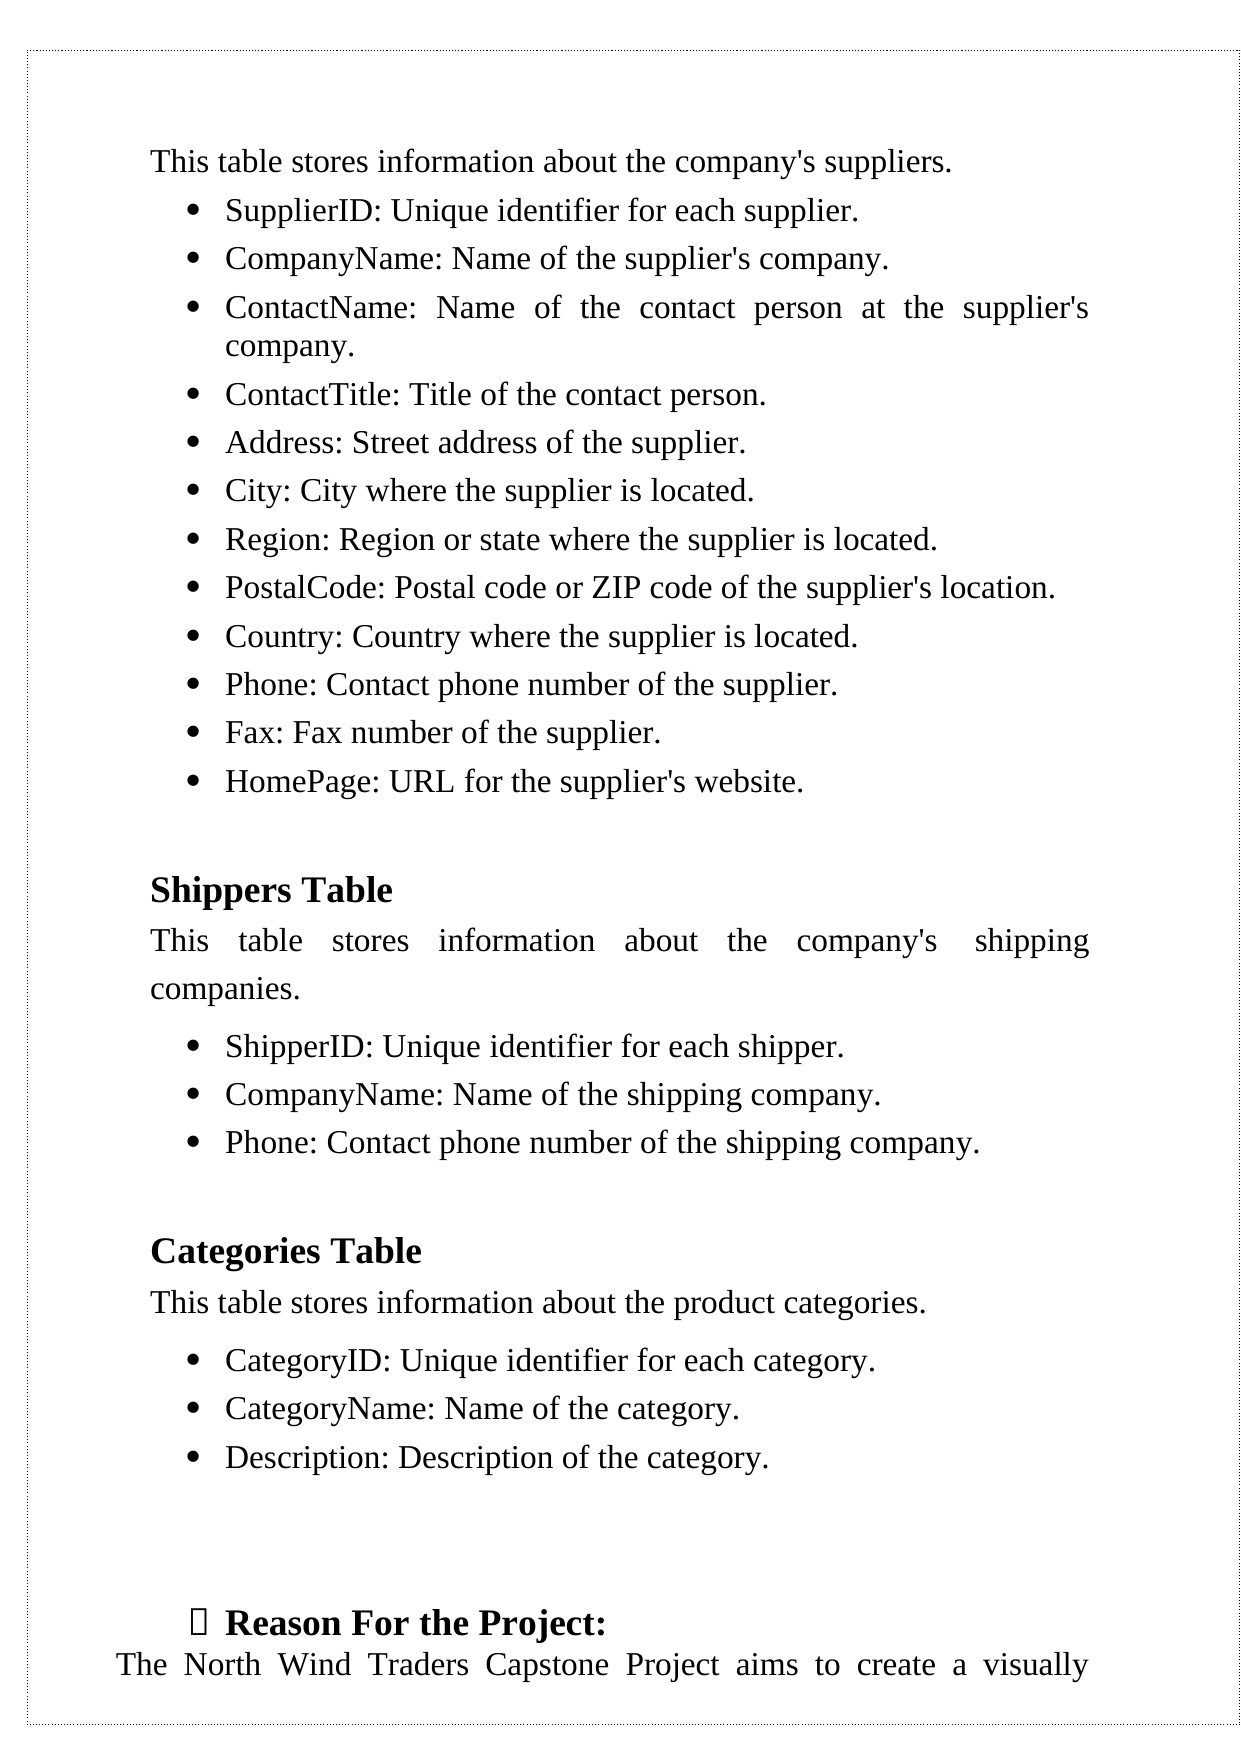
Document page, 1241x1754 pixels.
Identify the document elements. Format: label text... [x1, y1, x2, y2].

text This table stores information about the company's shipping companies. [150, 920, 1090, 1007]
list Address: Street address of the supplier. [187, 422, 1091, 461]
list CategoryID: Unique identifier for each category. [187, 1340, 1089, 1378]
subtitle Categories Table [150, 1229, 1240, 1272]
list CategoryName: Name of the category. [187, 1388, 1089, 1427]
subtitle Reason For the Project: [187, 1601, 1240, 1644]
list Region: Region or state where the supplier is located. [187, 519, 1091, 557]
list Country: Country where the supplier is located. [187, 616, 1091, 654]
list City: City where the supplier is located. [187, 471, 1091, 509]
list Phone: Contact phone number of the supplier. [187, 664, 1091, 703]
list ContactName: Name of the contact person at the supplier's company. [187, 287, 1091, 364]
list Phone: Contact phone number of the shipping company. [187, 1123, 1090, 1161]
subtitle Shippers Table [150, 867, 1240, 910]
subtitle This table stores information about the company's suppliers. [150, 142, 1240, 180]
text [116, 1644, 1090, 1683]
list ShipperID: Unique identifier for each shipper. [187, 1026, 1090, 1064]
text This table stores information about the product categories. [150, 1282, 1089, 1321]
list CompanyName: Name of the supplier's company. [187, 238, 1091, 277]
list SupplierID: Unique identifier for each supplier. [187, 190, 1091, 228]
list Fax: Fax number of the supplier. [187, 713, 1091, 751]
list PostalCode: Postal code or ZIP code of the supplier's location. [187, 567, 1091, 606]
list CompanyName: Name of the shipping company. [187, 1074, 1090, 1113]
list HomePage: URL for the supplier's website. [187, 761, 1091, 799]
list ContactTitle: Title of the contact person. [187, 374, 1091, 412]
list Description: Description of the category. [187, 1437, 1089, 1475]
